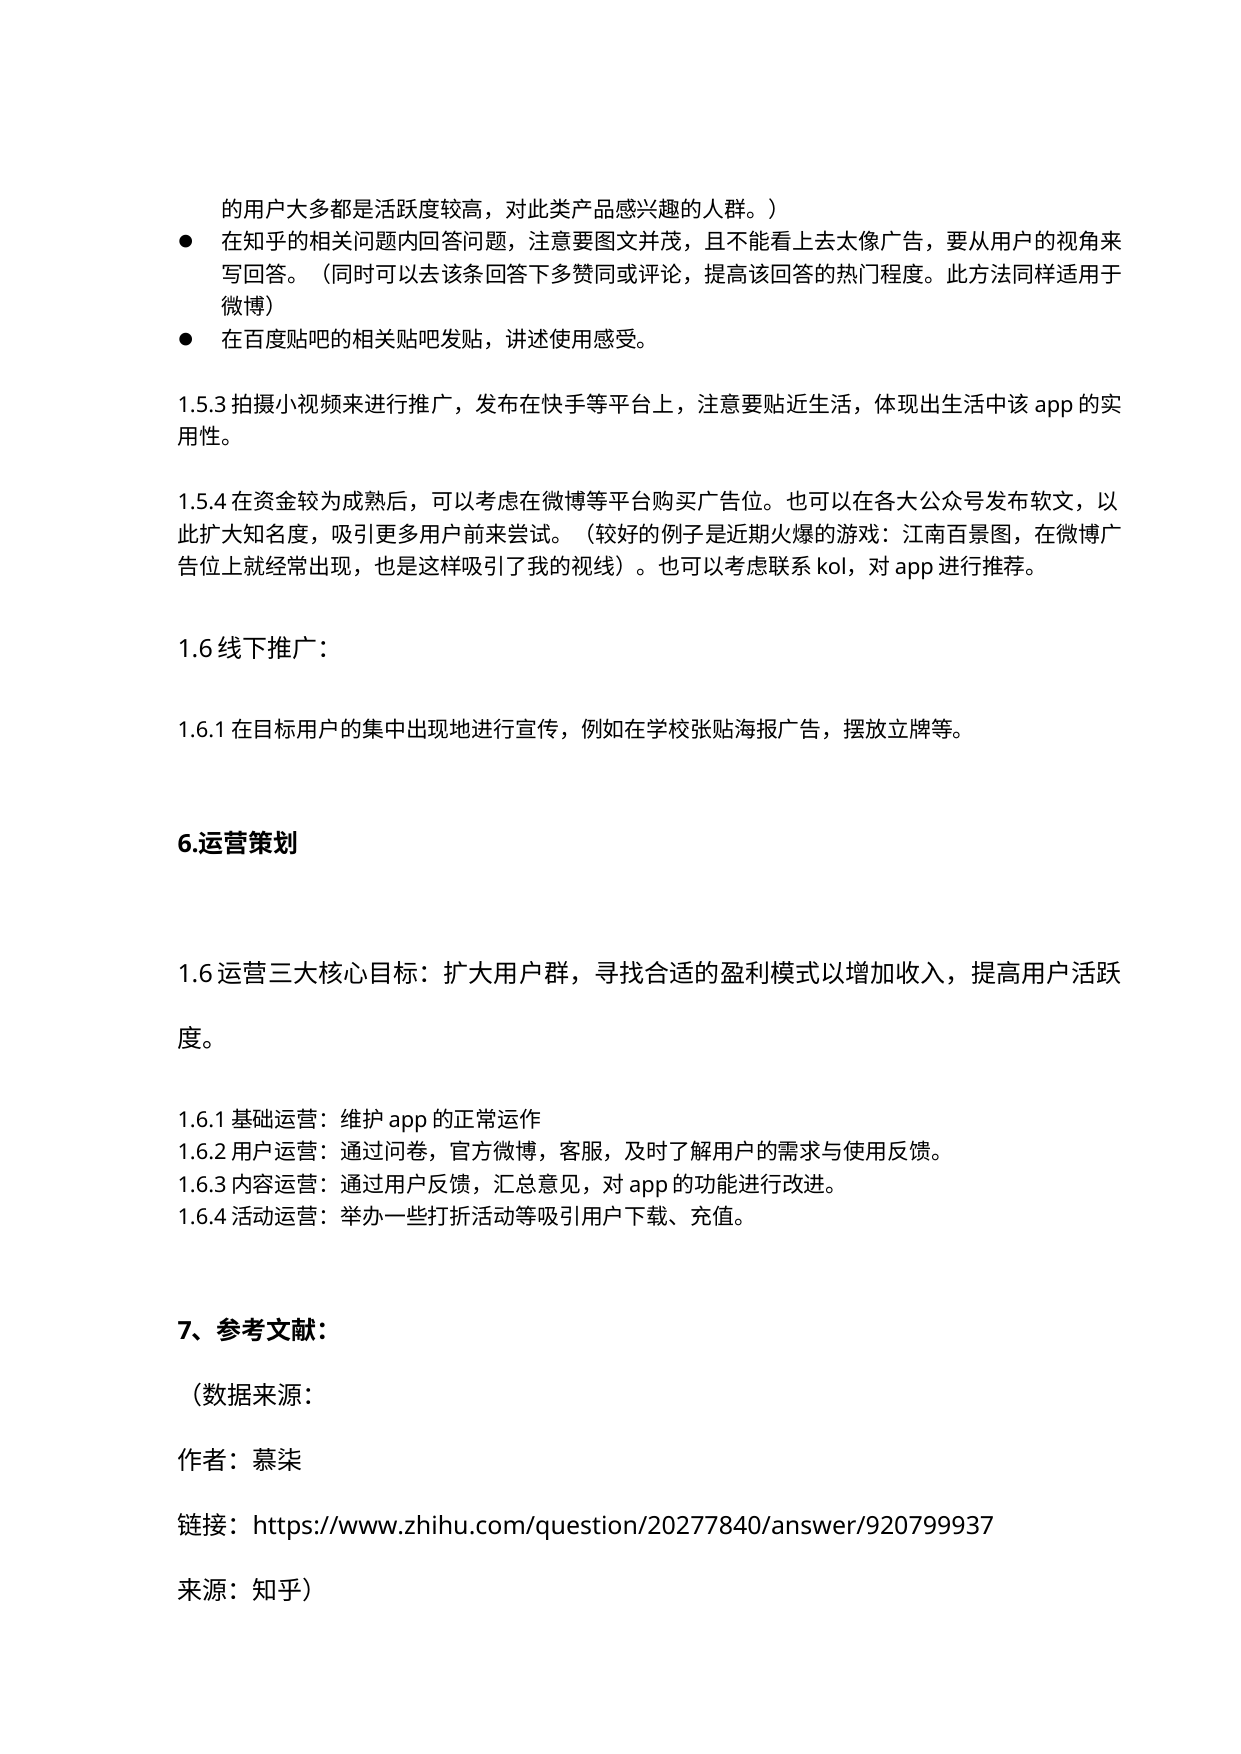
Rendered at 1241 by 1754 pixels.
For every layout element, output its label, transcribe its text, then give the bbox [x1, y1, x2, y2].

text （数据来源： [177, 1361, 1122, 1426]
list 在百度贴吧的相关贴吧发贴，讲述使用感受。 [177, 321, 1122, 354]
text 1.5.3拍摄小视频来进行推广，发布在快手等平台上，注意要贴近生活，体现出生活中该app的实用性。 [177, 386, 1122, 451]
text 1.6.2用户运营：通过问卷，官方微博，客服，及时了解用户的需求与使用反馈。 [177, 1134, 1122, 1166]
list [177, 191, 1122, 224]
text 1.6.1基础运营：维护app的正常运作 [177, 1101, 1122, 1134]
text 1.6.1在目标用户的集中出现地进行宣传，例如在学校张贴海报广告，摆放立牌等。 [177, 711, 1122, 744]
text 1.6线下推广： [177, 614, 1122, 679]
text 1.5.4在资金较为成熟后，可以考虑在微博等平台购买广告位。也可以在各大公众号发布软文，以此扩大知名度，吸引更多用户前来尝试。（较好的例子是近期火爆的游戏：江南百景图，在微博广告位上就经常出现，也是这样吸引了我的视线）。也可以考虑联系kol，对app进行推荐。 [177, 484, 1122, 581]
text 1.6运营三大核心目标：扩大用户群，寻找合适的盈利模式以增加收入，提高用户活跃度。 [177, 939, 1122, 1069]
list 在知乎的相关问题内回答问题，注意要图文并茂，且不能看上去太像广告，要从用户的视角来写回答。（同时可以去该条回答下多赞同或评论，提高该回答的热门程度。此方法同样适用于微博） [177, 224, 1122, 321]
text 6.运营策划 [177, 809, 1122, 874]
text 1.6.4活动运营：举办一些打折活动等吸引用户下载、充值。 [177, 1199, 1122, 1231]
text 1.6.3内容运营：通过用户反馈，汇总意见，对app的功能进行改进。 [177, 1166, 1122, 1199]
text 作者：慕柒 链接：https://www.zhihu.com/question/20277840/answer/920799937 来源：知乎） [177, 1426, 1122, 1621]
text 7、参考文献： [177, 1296, 1122, 1361]
